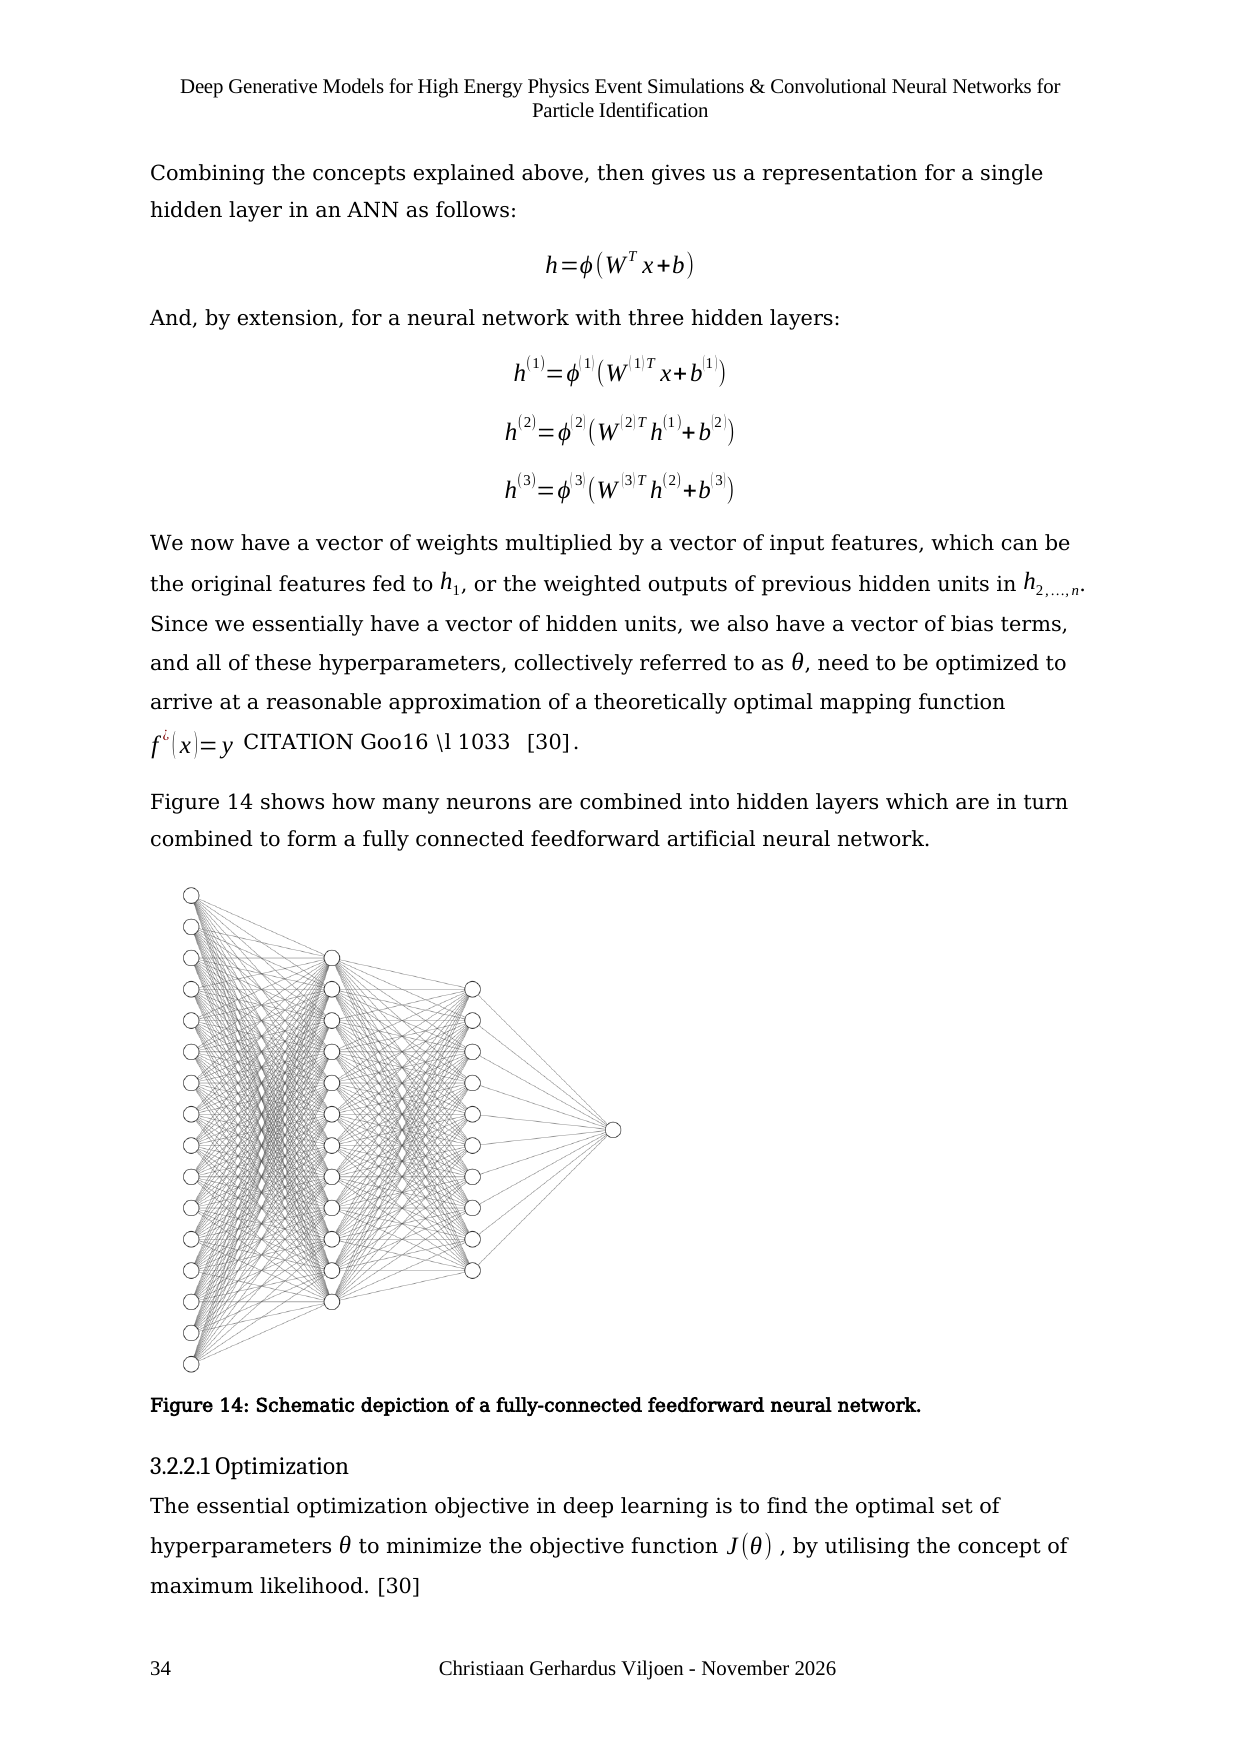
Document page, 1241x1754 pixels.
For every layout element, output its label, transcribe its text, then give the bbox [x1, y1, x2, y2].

subtitle Optimization [150, 1452, 1090, 1481]
text We now have a vector of weights multiplied by a vector of input features, which can be the original features fed to , or the weighted outputs of previous hidden units in . Since we essentially have a vector of hidden units, we also have a vector of bias terms, and all of these hyperparameters, collectively referred to as , need to be optimized to arrive at a reasonable approximation of a theoretically optimal mapping function . [150, 530, 1090, 764]
picture [150, 876, 692, 1381]
text Combining the concepts explained above, then gives us a representation for a single hidden layer in an ANN as follows: [150, 159, 1090, 222]
text The essential optimization objective in deep learning is to find the optimal set of hyperparameters to minimize the objective function , by utilising the concept of maximum likelihood. [150, 1493, 1090, 1598]
text Figure 14: Schematic depiction of a fully-connected feedforward neural network. [150, 1393, 1090, 1416]
text Figure 14 shows how many neurons are combined into hidden layers which are in turn combined to form a fully connected feedforward artificial neural network. [150, 789, 1090, 851]
text And, by extension, for a neural network with three hidden layers: [150, 305, 1090, 330]
